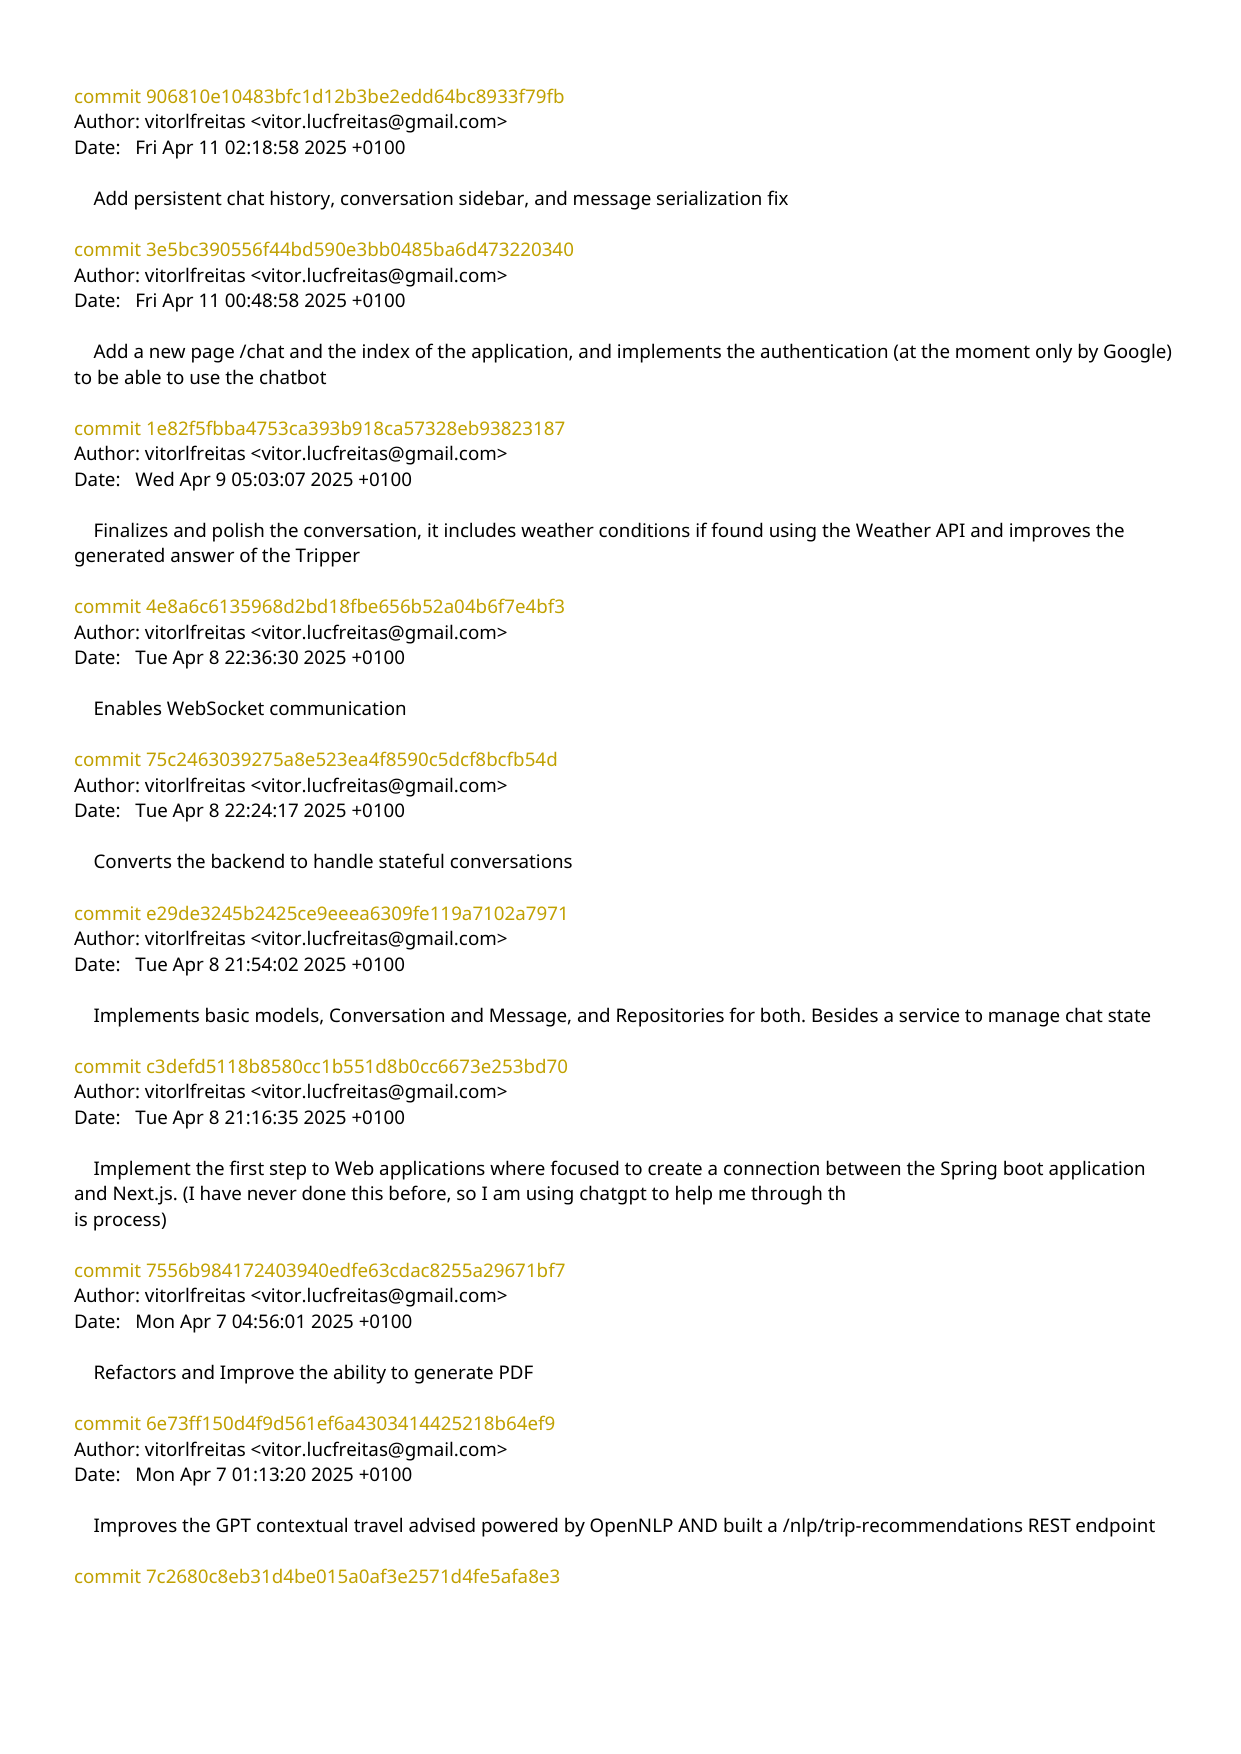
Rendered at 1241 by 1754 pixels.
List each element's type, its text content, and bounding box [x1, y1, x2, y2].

text Add a new page /chat and the index of the application, and implements the authentication (at the moment only by Google) to be able to use the chatbot [74, 338, 1181, 389]
text Implement the first step to Web applications where focused to create a connection between the Spring boot application and Next.js. (I have never done this before, so I am using chatgpt to help me through th [74, 1155, 1181, 1206]
text Add persistent chat history, conversation sidebar, and message serialization fix [74, 185, 1181, 211]
text is process) [74, 1206, 1181, 1232]
text Date: Tue Apr 8 22:36:30 2025 +0100 [74, 645, 1181, 670]
text Date: Fri Apr 11 02:18:58 2025 +0100 [74, 134, 1181, 160]
text Implements basic models, Conversation and Message, and Repositories for both. Besides a service to manage chat state [74, 1002, 1181, 1027]
text Date: Mon Apr 7 01:13:20 2025 +0100 [74, 1461, 1181, 1487]
text commit 75c2463039275a8e523ea4f8590c5dcf8bcfb54d [74, 747, 1181, 772]
text commit 7556b984172403940edfe63cdac8255a29671bf7 [74, 1257, 1181, 1283]
text Date: Tue Apr 8 22:24:17 2025 +0100 [74, 798, 1181, 823]
text Author: vitorlfreitas <vitor.lucfreitas@gmail.com> [74, 925, 1181, 951]
text Date: Fri Apr 11 00:48:58 2025 +0100 [74, 287, 1181, 313]
text Finalizes and polish the conversation, it includes weather conditions if found using the Weather API and improves the generated answer of the Tripper [74, 517, 1181, 568]
text Author: vitorlfreitas <vitor.lucfreitas@gmail.com> [74, 441, 1181, 466]
text commit 906810e10483bfc1d12b3be2edd64bc8933f79fb [74, 83, 1181, 109]
text Author: vitorlfreitas <vitor.lucfreitas@gmail.com> [74, 1436, 1181, 1461]
text Author: vitorlfreitas <vitor.lucfreitas@gmail.com> [74, 1283, 1181, 1308]
text commit 4e8a6c6135968d2bd18fbe656b52a04b6f7e4bf3 [74, 594, 1181, 619]
text Author: vitorlfreitas <vitor.lucfreitas@gmail.com> [74, 1078, 1181, 1104]
text commit 1e82f5fbba4753ca393b918ca57328eb93823187 [74, 415, 1181, 441]
text commit 7c2680c8eb31d4be015a0af3e2571d4fe5afa8e3 [74, 1563, 1181, 1589]
text commit e29de3245b2425ce9eeea6309fe119a7102a7971 [74, 900, 1181, 925]
text commit c3defd5118b8580cc1b551d8b0cc6673e253bd70 [74, 1053, 1181, 1078]
text Author: vitorlfreitas <vitor.lucfreitas@gmail.com> [74, 262, 1181, 287]
text Date: Wed Apr 9 05:03:07 2025 +0100 [74, 466, 1181, 492]
text commit 3e5bc390556f44bd590e3bb0485ba6d473220340 [74, 236, 1181, 262]
text Date: Mon Apr 7 04:56:01 2025 +0100 [74, 1308, 1181, 1334]
text commit 6e73ff150d4f9d561ef6a4303414425218b64ef9 [74, 1410, 1181, 1436]
text Refactors and Improve the ability to generate PDF [74, 1359, 1181, 1385]
text Date: Tue Apr 8 21:54:02 2025 +0100 [74, 951, 1181, 976]
text Author: vitorlfreitas <vitor.lucfreitas@gmail.com> [74, 772, 1181, 798]
text Enables WebSocket communication [74, 696, 1181, 721]
text Improves the GPT contextual travel advised powered by OpenNLP AND built a /nlp/trip-recommendations REST endpoint [74, 1512, 1181, 1538]
text Date: Tue Apr 8 21:16:35 2025 +0100 [74, 1104, 1181, 1129]
text Converts the backend to handle stateful conversations [74, 849, 1181, 874]
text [74, 109, 1181, 134]
text Author: vitorlfreitas <vitor.lucfreitas@gmail.com> [74, 619, 1181, 645]
